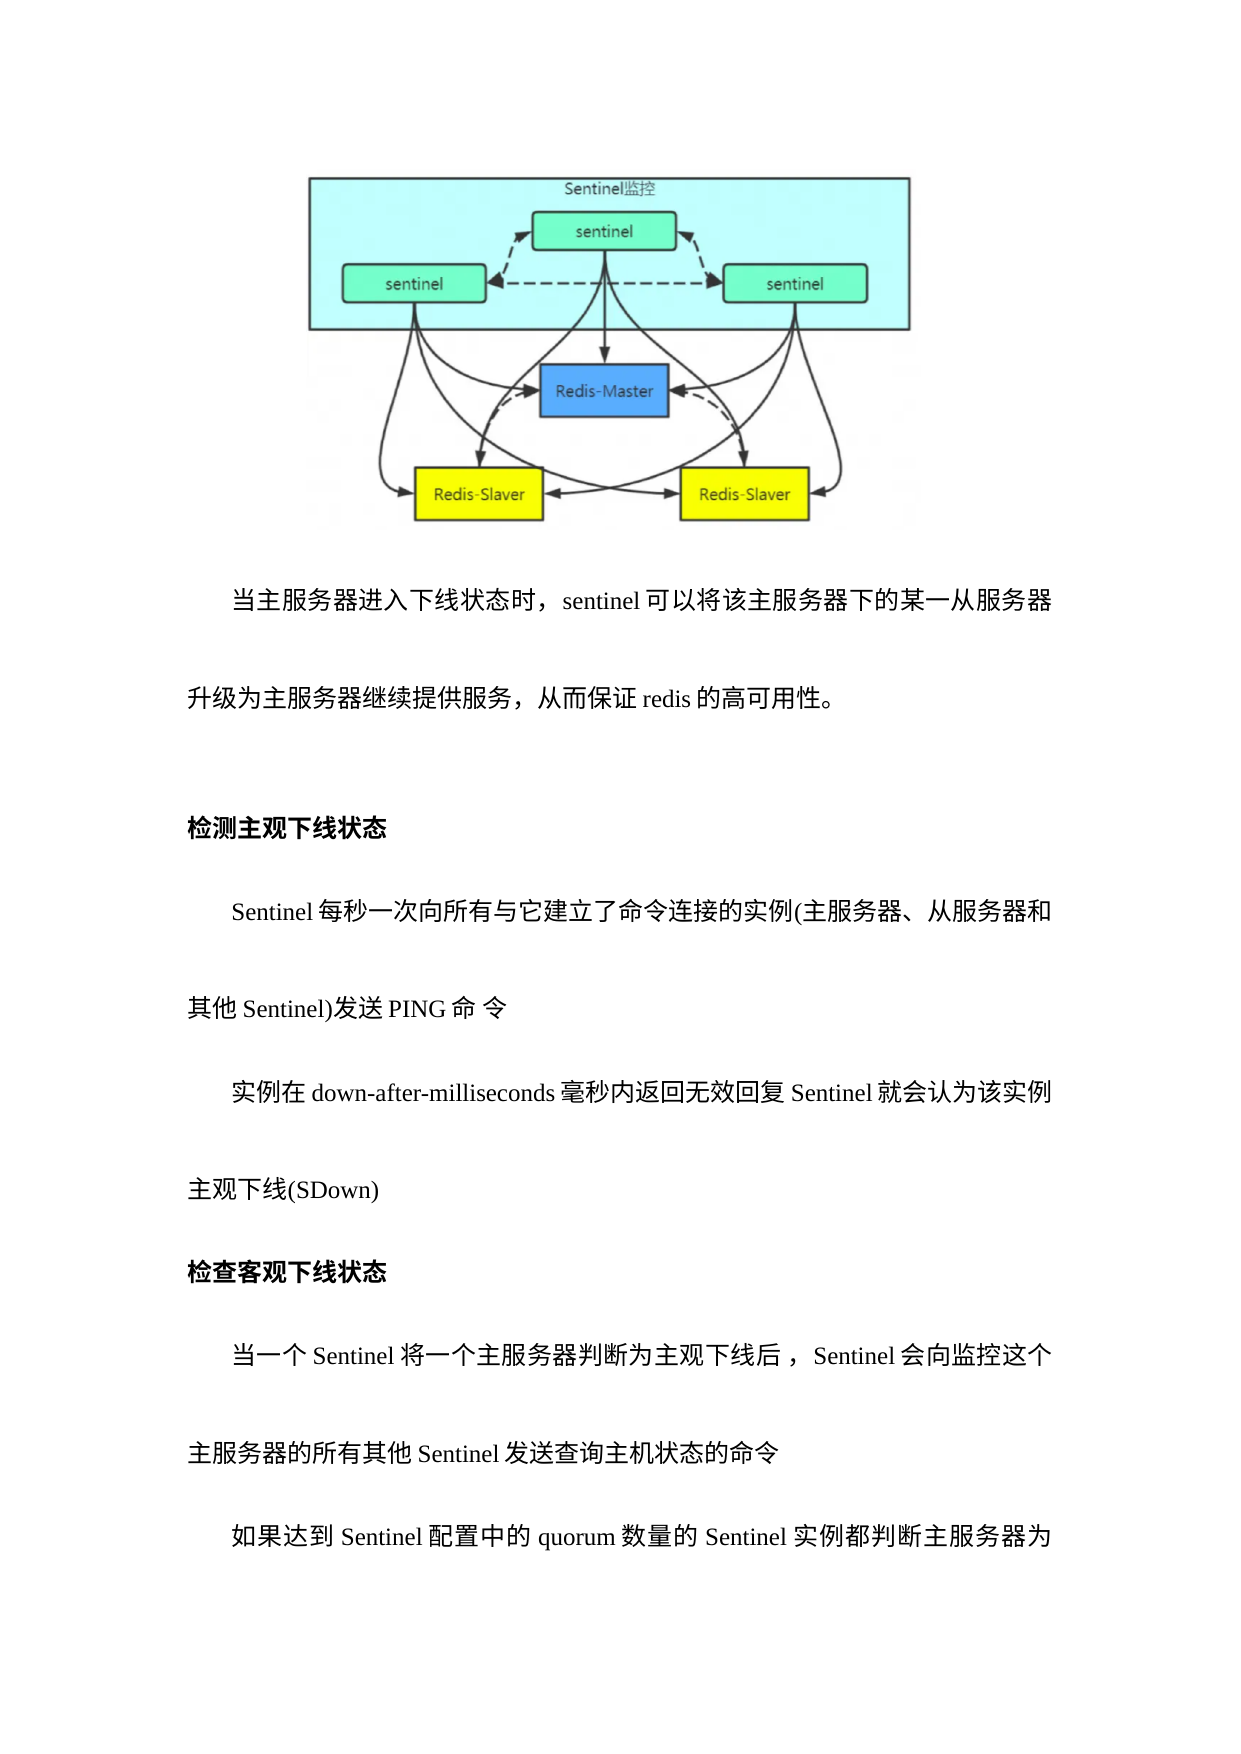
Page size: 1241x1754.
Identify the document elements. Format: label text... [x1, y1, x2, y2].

subtitle 检查客观下线状态 [187, 1238, 1053, 1303]
subtitle 检测主观下线状态 [187, 794, 1053, 859]
picture [298, 162, 942, 539]
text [187, 1502, 1053, 1567]
text 实例在down-after-milliseconds毫秒内返回无效回复Sentinel就会认为该实例主观下线(SDown) [187, 1058, 1053, 1220]
text 当主服务器进入下线状态时，sentinel可以将该主服务器下的某一从服务器升级为主服务器继续提供服务，从而保证redis的高可用性。 [187, 566, 1053, 729]
text Sentinel每秒一次向所有与它建立了命令连接的实例(主服务器、从服务器和其他Sentinel)发送PING命 令 [187, 877, 1053, 1039]
text 当一个Sentinel将一个主服务器判断为主观下线后 ，Sentinel会向监控这个主服务器的所有其他Sentinel发送查询主机状态的命令 [187, 1321, 1053, 1484]
